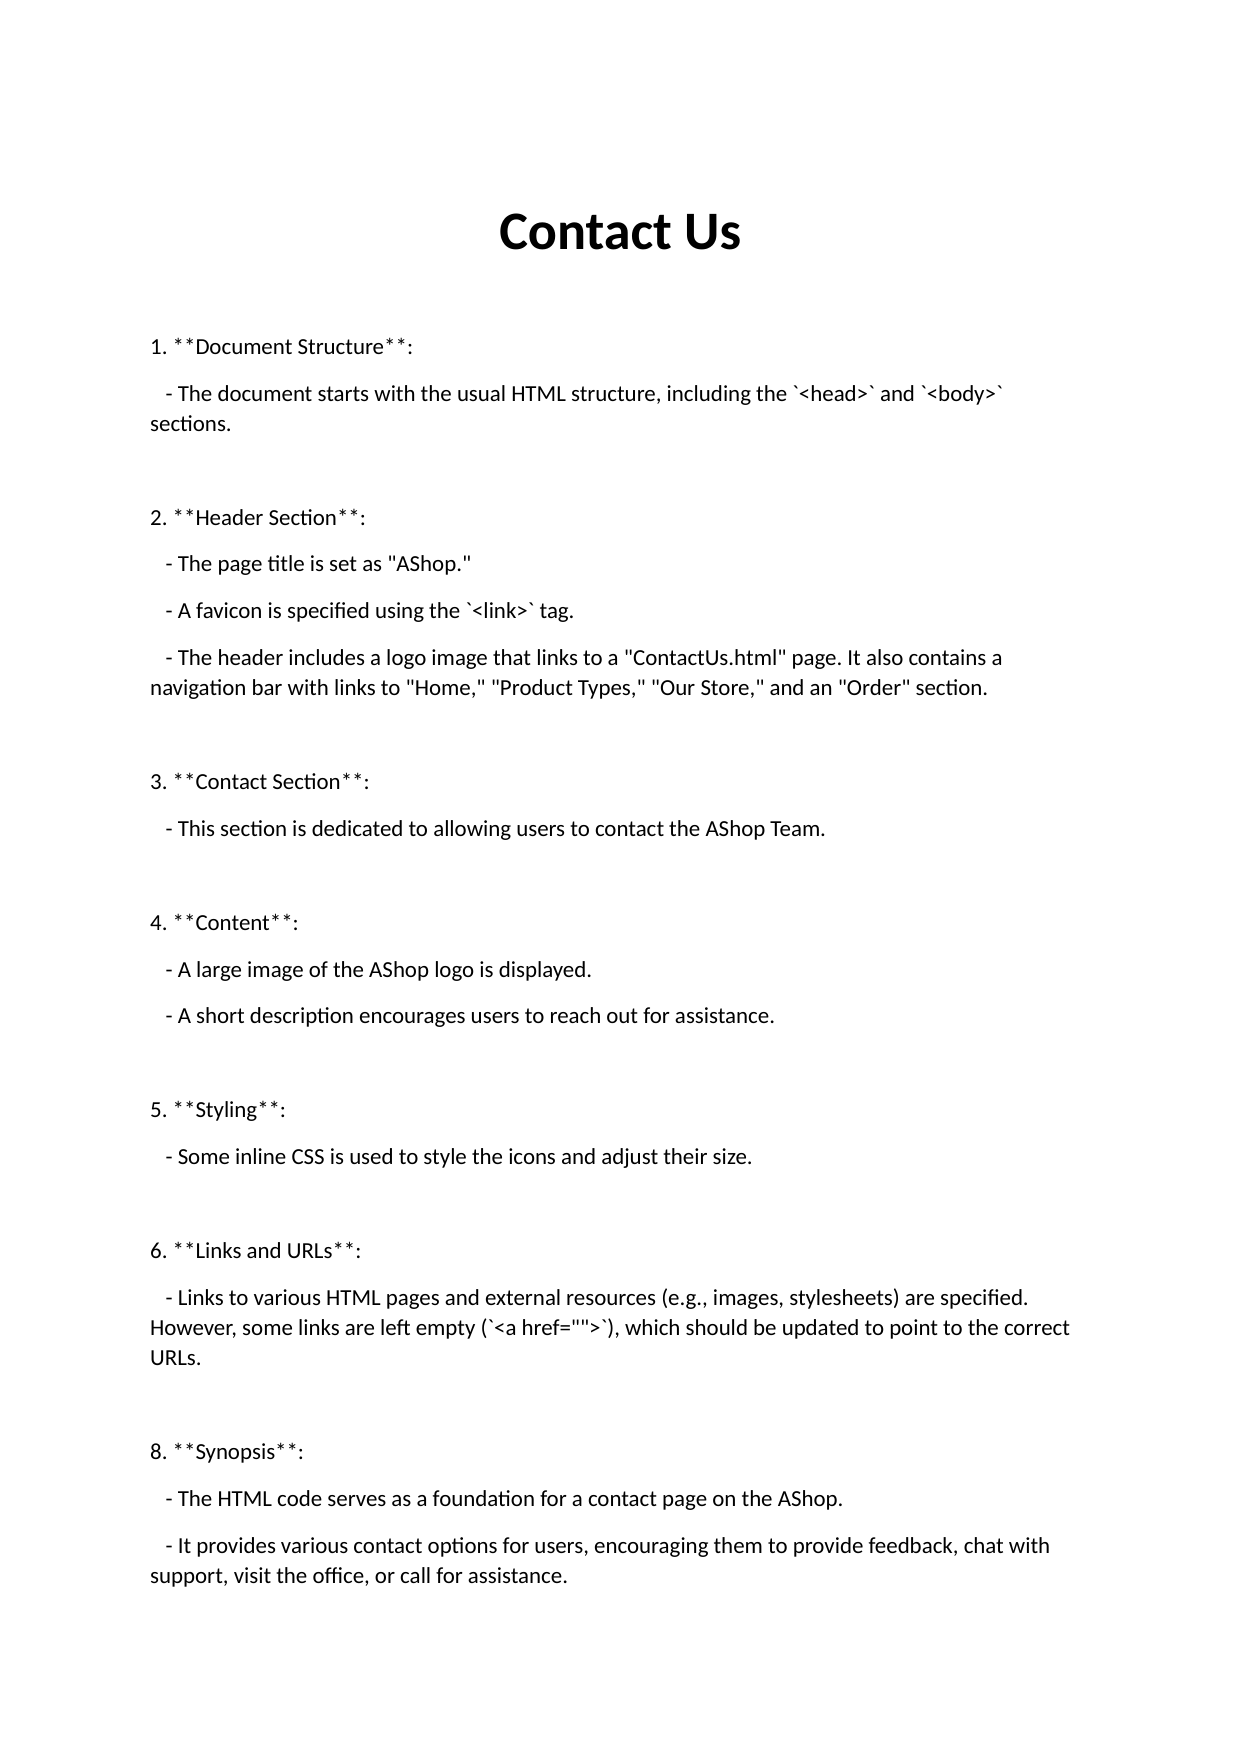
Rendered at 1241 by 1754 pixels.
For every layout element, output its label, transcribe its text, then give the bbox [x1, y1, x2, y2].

text - The header includes a logo image that links to a "ContactUs.html" page. It also contains a navigation bar with links to "Home," "Product Types," "Our Store," and an "Order" section. [150, 643, 1090, 701]
text - A short description encourages users to reach out for assistance. [150, 1002, 1090, 1029]
text 5. **Styling**: [150, 1095, 1090, 1123]
text - This section is dedicated to allowing users to contact the AShop Team. [150, 814, 1090, 842]
text Contact Us [150, 197, 1090, 263]
text - Some inline CSS is used to style the icons and adjust their size. [150, 1142, 1090, 1170]
text 3. **Contact Section**: [150, 767, 1090, 795]
text - Links to various HTML pages and external resources (e.g., images, stylesheets) are specified. However, some links are left empty (`<a href="">`), which should be updated to point to the correct URLs. [150, 1283, 1090, 1371]
text - It provides various contact options for users, encouraging them to provide feedback, chat with support, visit the office, or call for assistance. [150, 1531, 1090, 1589]
text - A favicon is specified using the `<link>` tag. [150, 596, 1090, 624]
text 8. **Synopsis**: [150, 1437, 1090, 1465]
text 2. **Header Section**: [150, 503, 1090, 531]
text 4. **Content**: [150, 908, 1090, 936]
text - The page title is set as "AShop." [150, 549, 1090, 577]
text - The HTML code serves as a foundation for a contact page on the AShop. [150, 1484, 1090, 1512]
text - The document starts with the usual HTML structure, including the `<head>` and `<body>` sections. [150, 379, 1090, 437]
text - A large image of the AShop logo is displayed. [150, 955, 1090, 983]
text 1. **Document Structure**: [150, 332, 1090, 360]
text 6. **Links and URLs**: [150, 1236, 1090, 1264]
